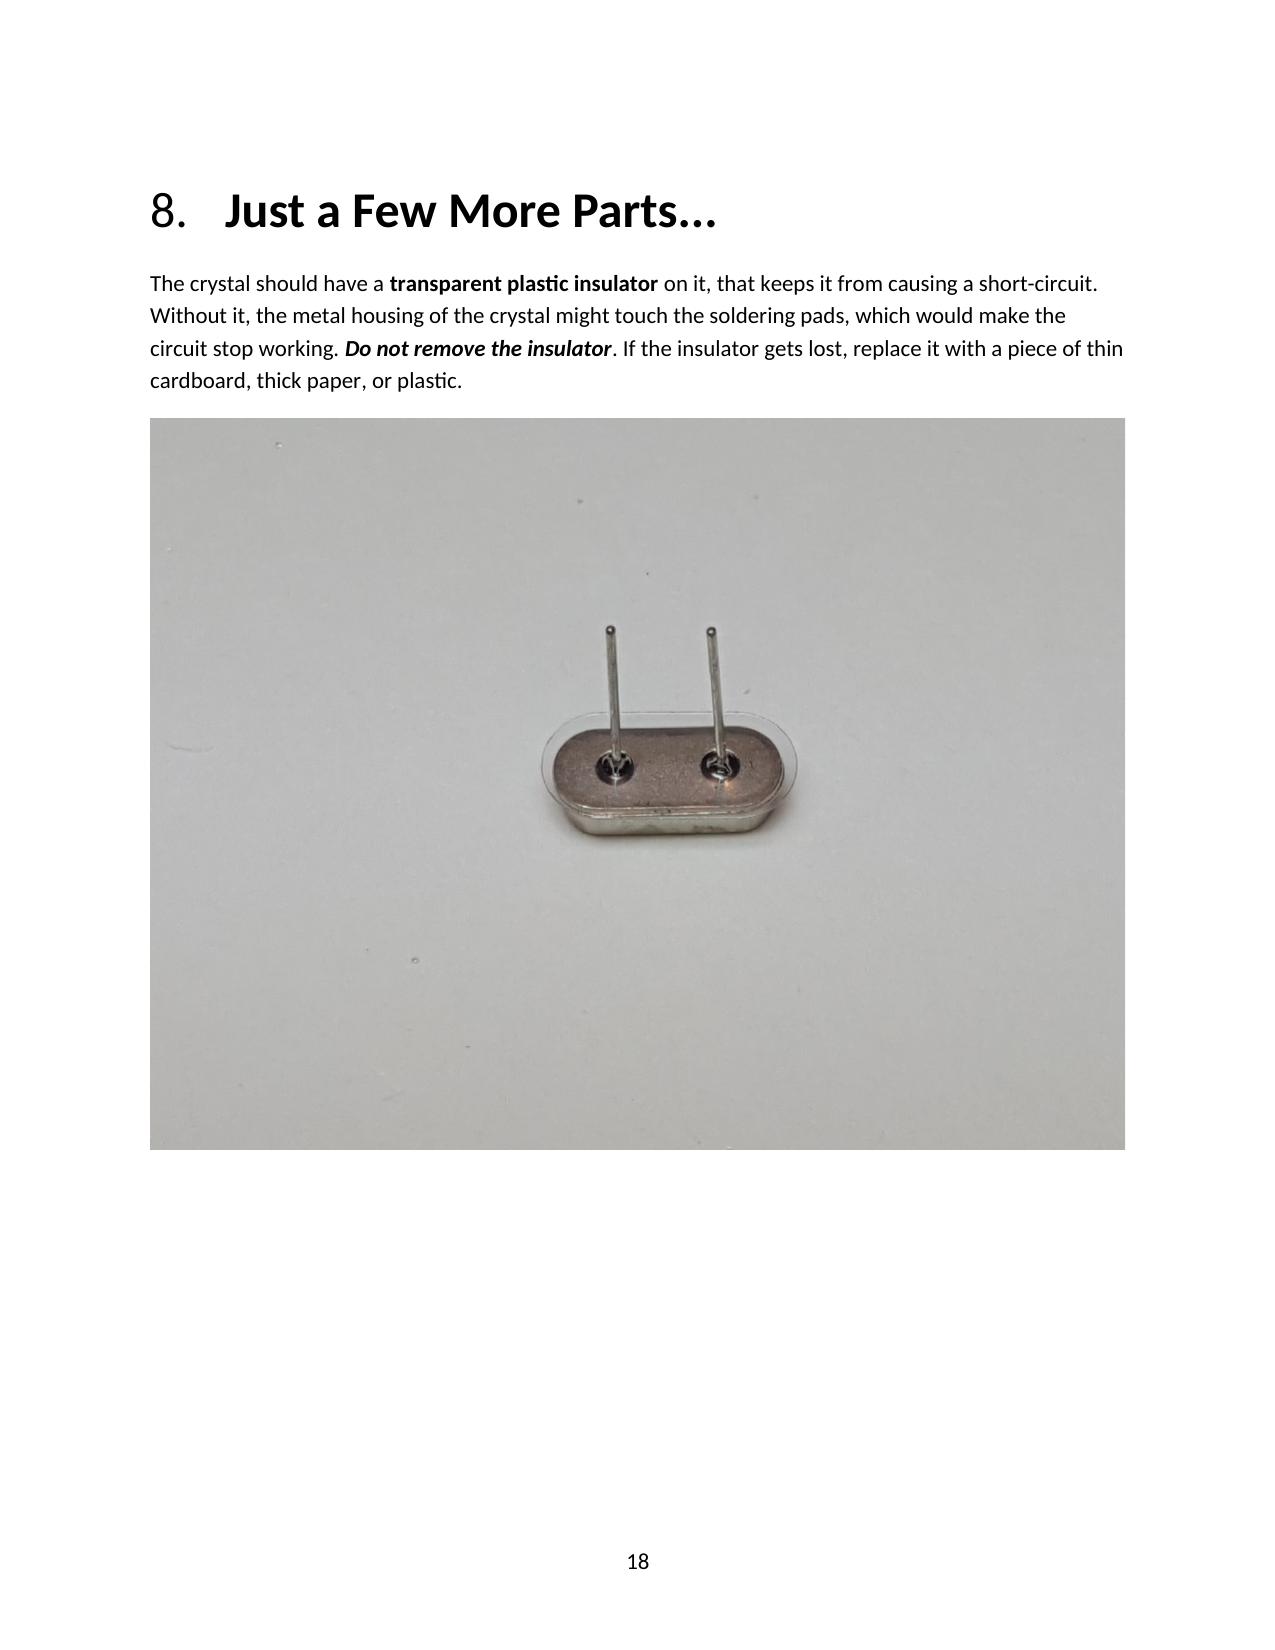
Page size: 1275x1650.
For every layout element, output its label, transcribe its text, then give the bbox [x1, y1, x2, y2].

text The crystal should have a transparent plastic insulator on it, that keeps it from causing a short-circuit. Without it, the metal housing of the crystal might touch the soldering pads, which would make the circuit stop working. Do not remove the insulator. If the insulator gets lost, replace it with a piece of thin cardboard, thick paper, or plastic. [150, 269, 1125, 394]
subtitle Just a Few More Parts... [150, 179, 1125, 240]
picture [150, 418, 1125, 1150]
